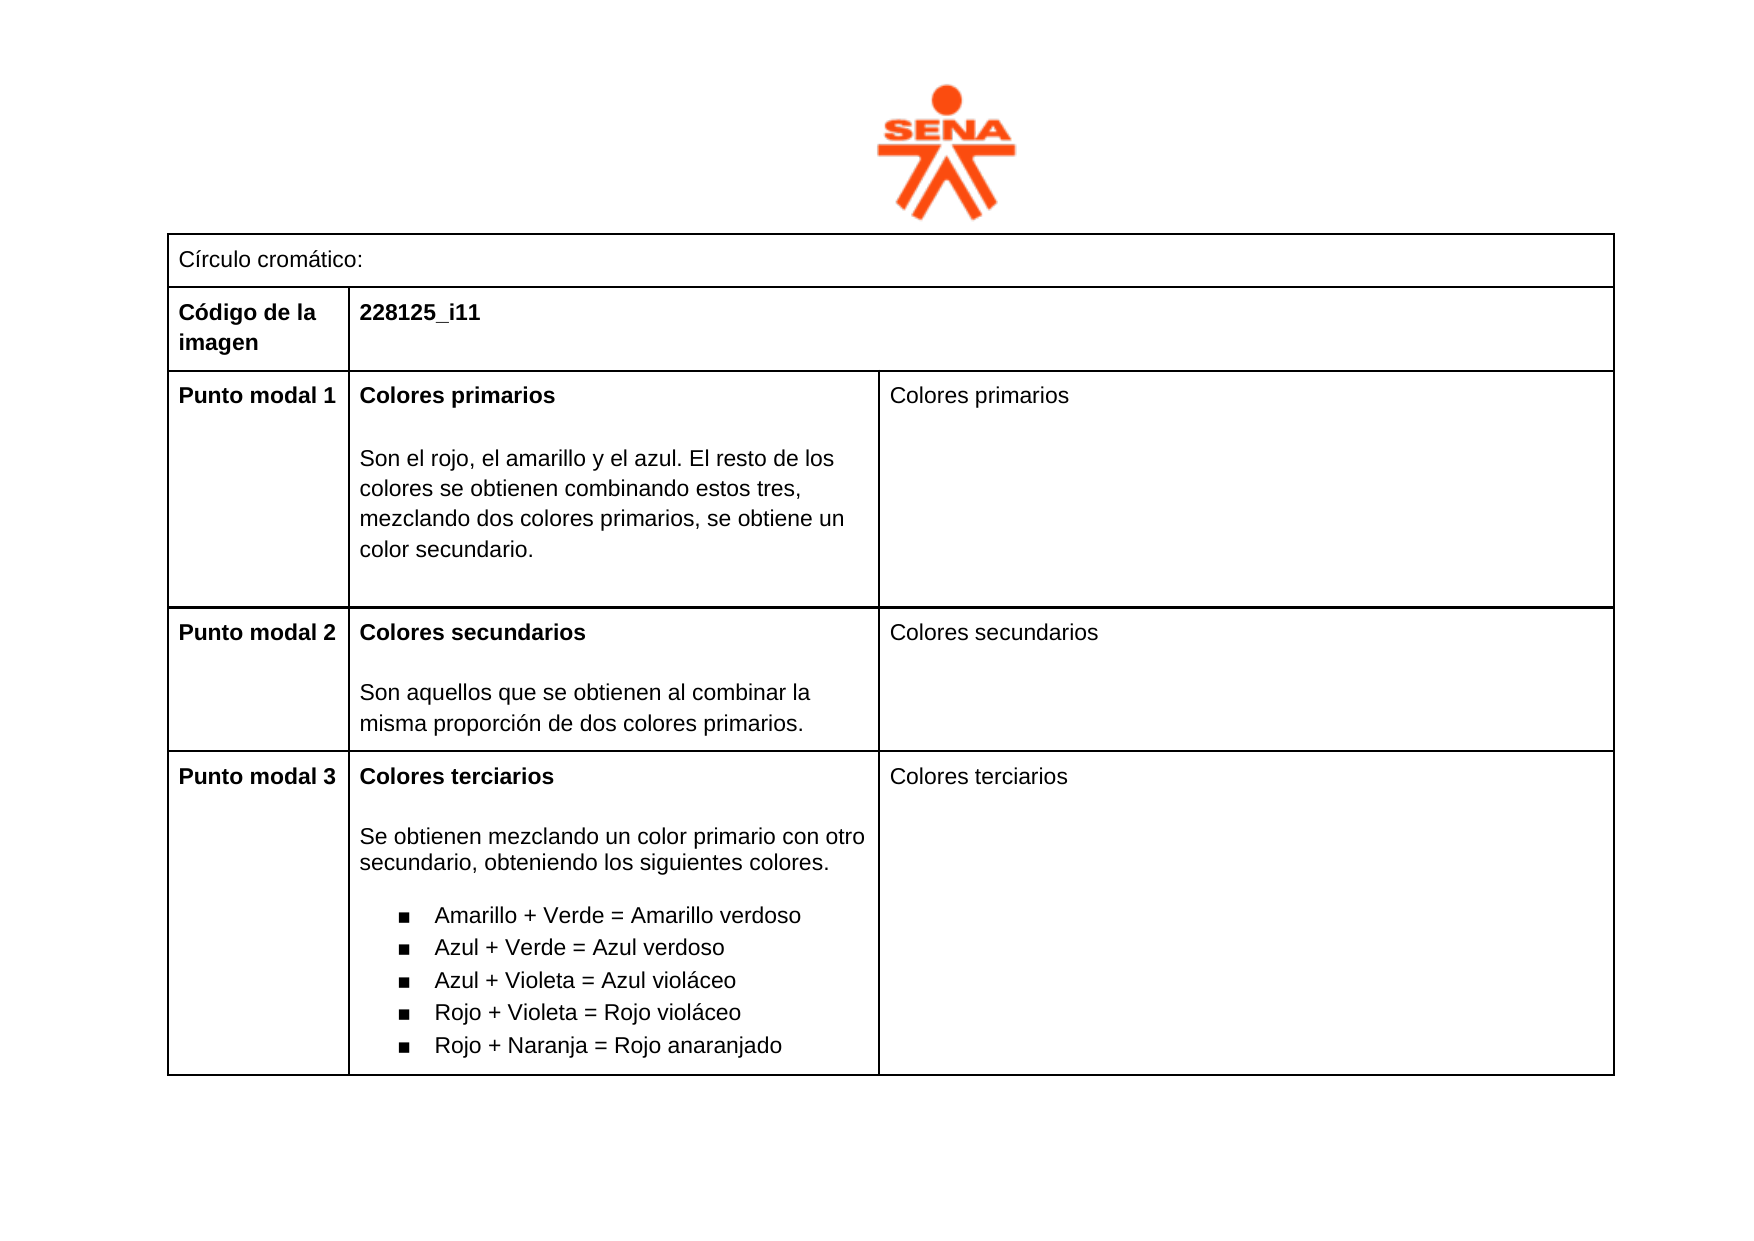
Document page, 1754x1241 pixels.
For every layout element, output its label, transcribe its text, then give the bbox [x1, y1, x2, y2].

table_cell Colores secundarios [880, 609, 1613, 750]
table_cell Punto modal 2 [169, 609, 348, 750]
table_cell Punto modal 3 [169, 752, 348, 1074]
picture [865, 75, 1026, 228]
table_cell Colores primarios [880, 372, 1613, 606]
table_cell Código de la imagen [169, 288, 348, 369]
table_cell Punto modal 1 [169, 372, 348, 606]
table_cell Colores primarios Son el rojo, el amarillo y el azul. El resto de los colores se obtienen combinando estos tres, mezclando dos colores primarios, se obtiene un color secundario. [350, 372, 878, 606]
table_cell 228125_i11 [350, 288, 1613, 369]
table_cell Colores terciarios [880, 752, 1613, 1074]
table_cell Colores secundarios Son aquellos que se obtienen al combinar la misma proporción de dos colores primarios. [350, 609, 878, 750]
table_cell Imagen Círculo cromático: [169, 235, 1613, 286]
